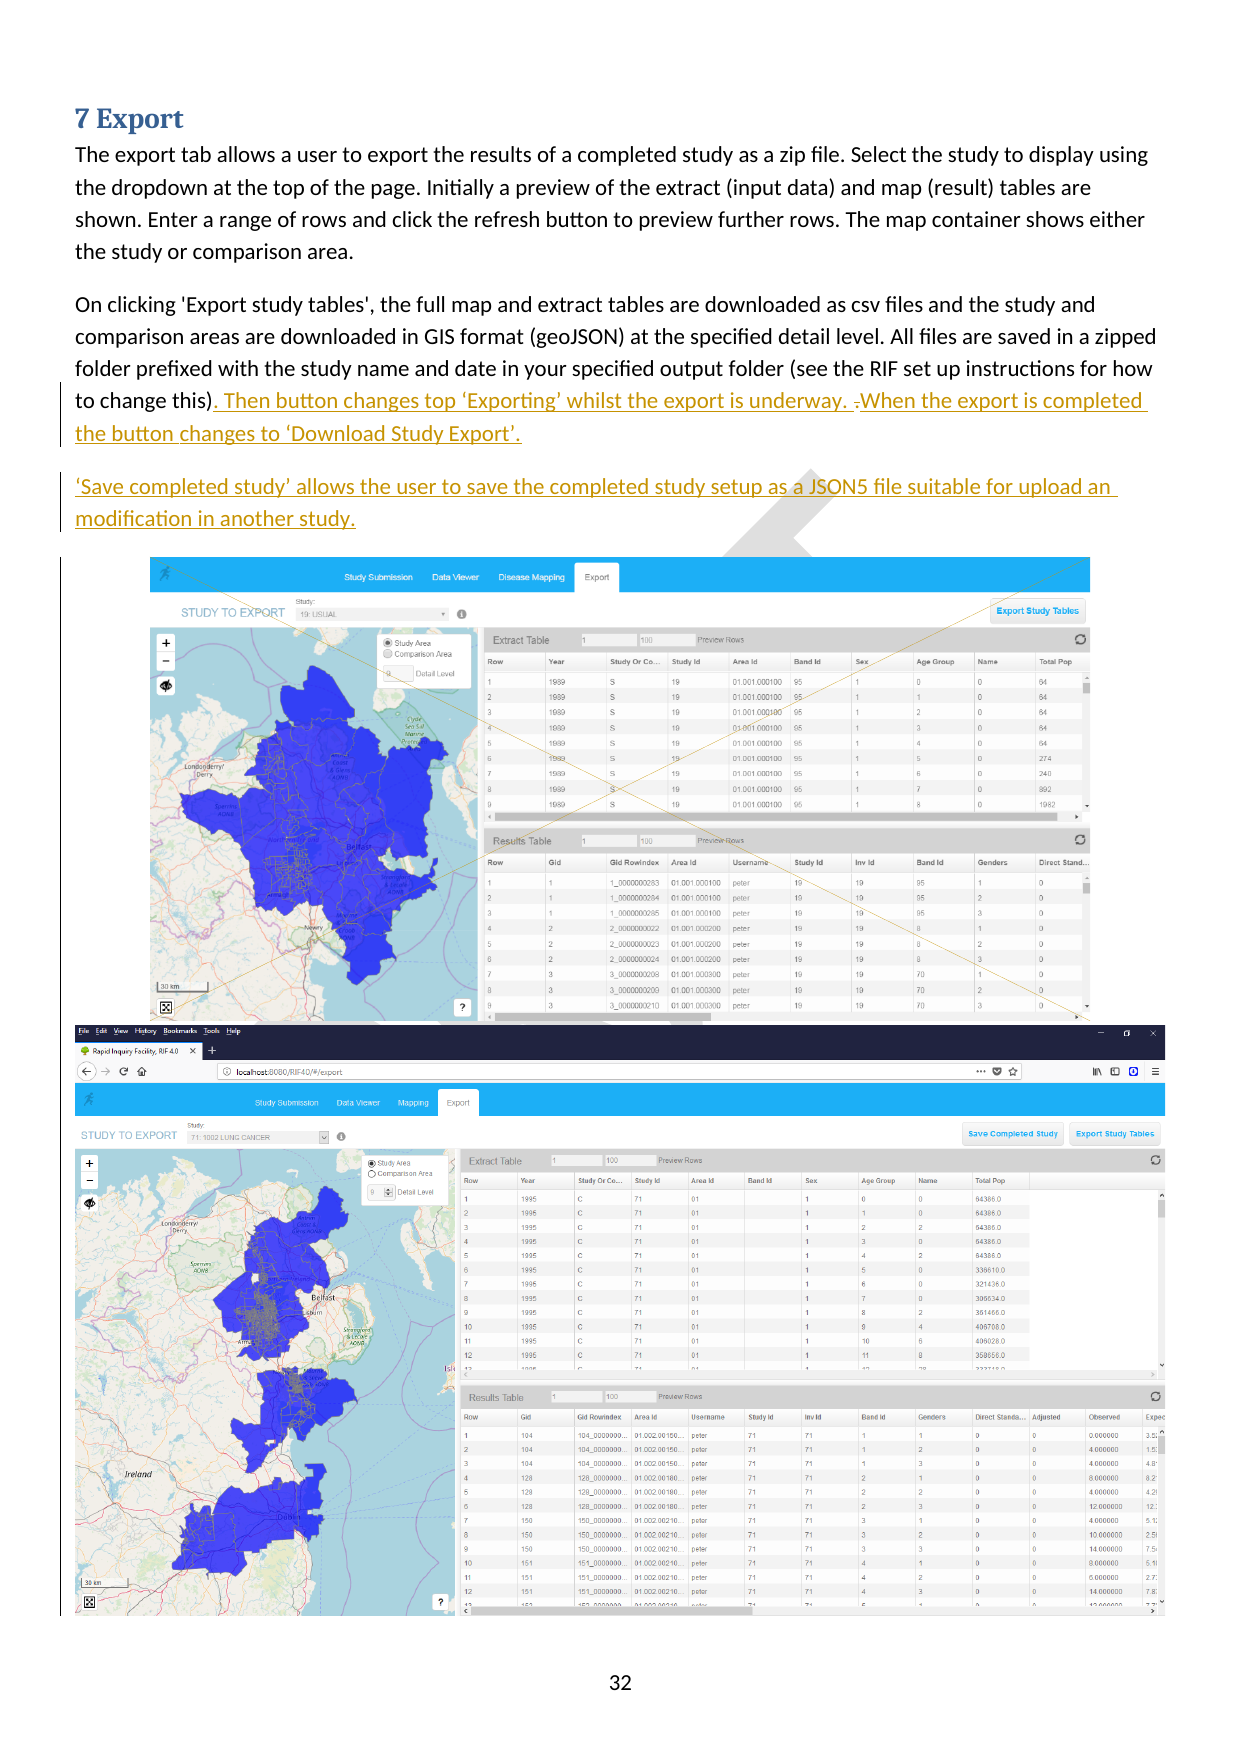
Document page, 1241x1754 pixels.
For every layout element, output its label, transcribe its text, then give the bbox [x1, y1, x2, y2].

text On clicking 'Export study tables', the full map and extract tables are downloaded as csv files and the study and comparison areas are downloaded in GIS format (geoJSON) at the specified detail level. All files are saved in a zipped folder prefixed with the study name and date in your specified output folder (see the RIF set up instructions for how to change this) [75, 290, 1165, 447]
picture [150, 558, 617, 1020]
picture [623, 558, 1091, 1020]
picture [75, 1025, 1166, 1616]
picture [152, 790, 1088, 1021]
text The export tab allows a user to export the results of a completed study as a zip file. Select the study to display using the dropdown at the top of the page. Initially a preview of the extract (input data) and map (result) tables are shown. Enter a range of rows and click the refresh button to preview further rows. The map container shows either the study or comparison area. [75, 140, 1165, 265]
subtitle 7 Export [75, 102, 1165, 135]
picture [153, 557, 1087, 788]
